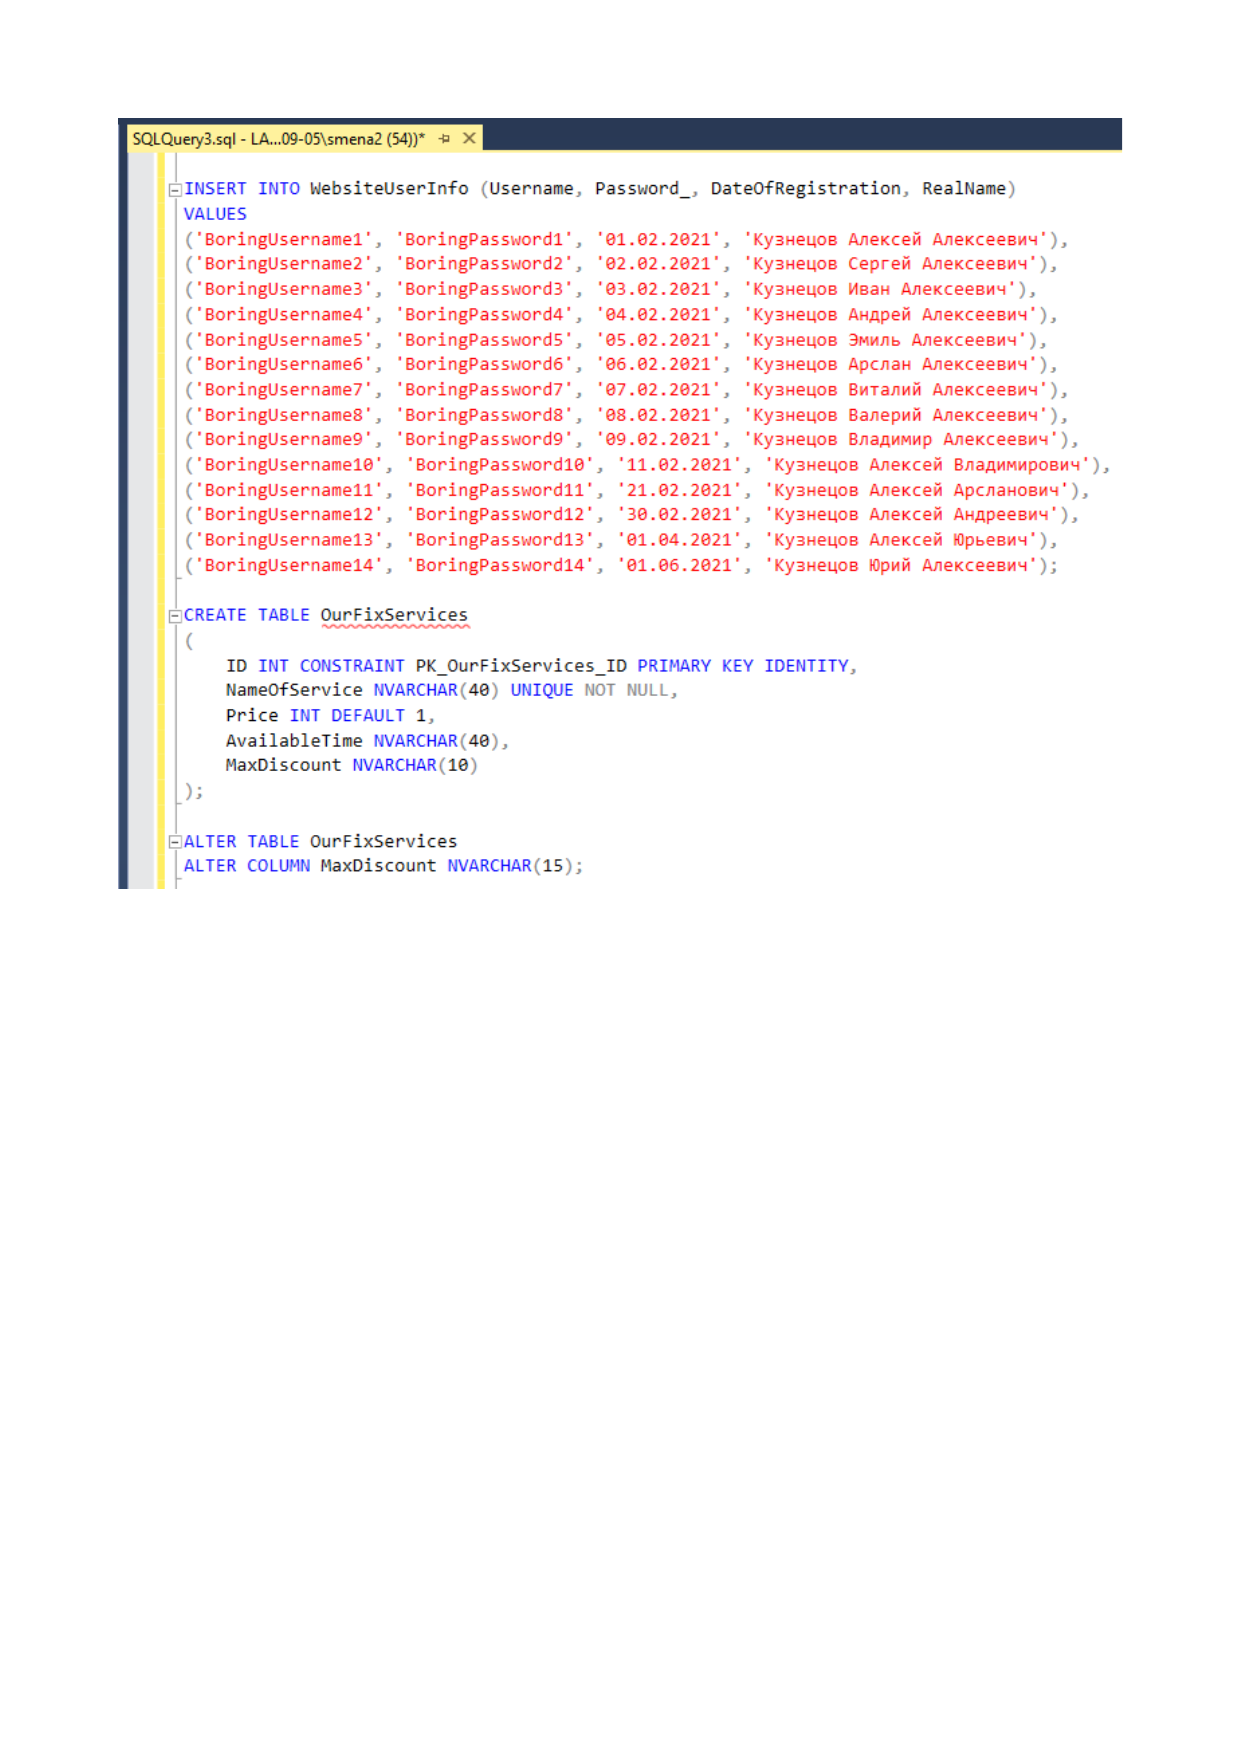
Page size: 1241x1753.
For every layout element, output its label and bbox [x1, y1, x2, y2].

picture [118, 118, 1123, 889]
